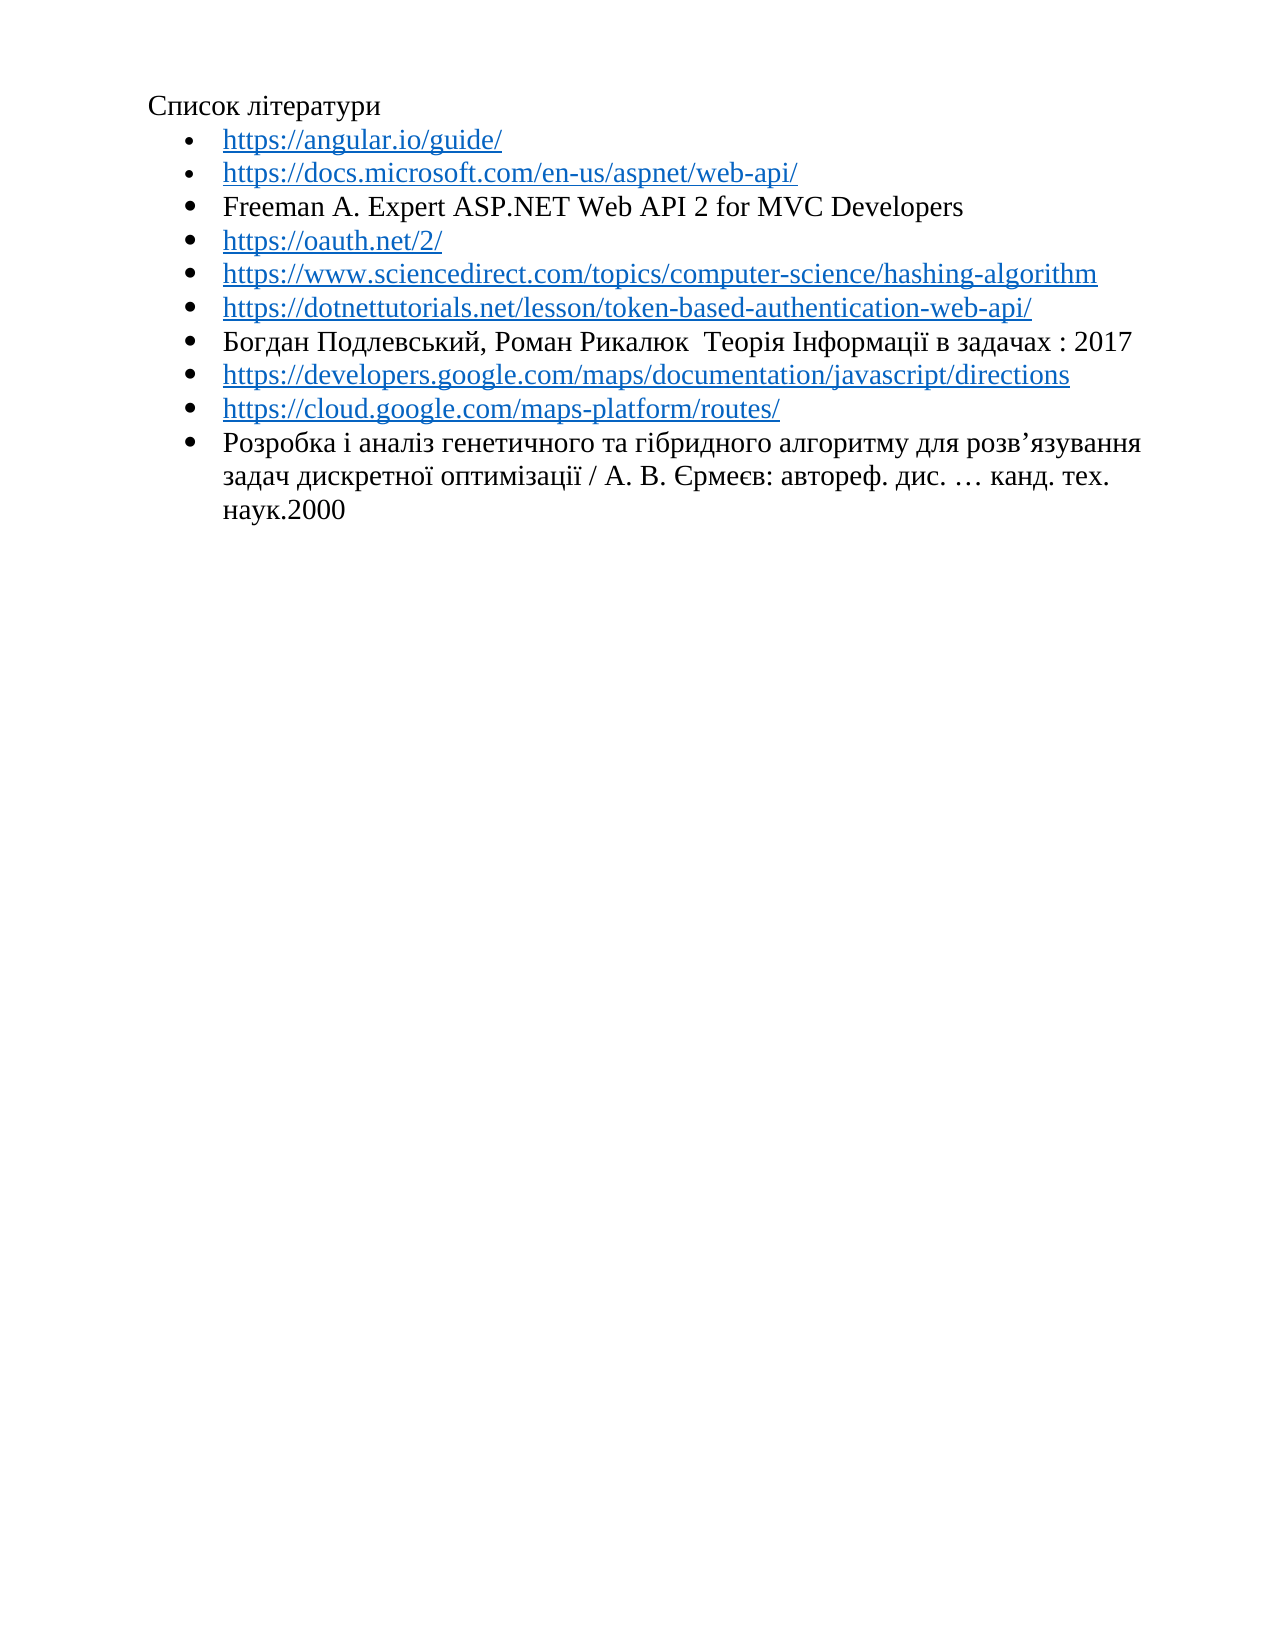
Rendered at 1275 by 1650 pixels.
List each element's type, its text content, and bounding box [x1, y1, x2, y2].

list https://cloud.google.com/maps-platform/routes/ [185, 391, 1186, 425]
list https://www.sciencedirect.com/topics/computer-science/hashing-algorithm [185, 256, 1186, 290]
list Розробка і аналіз генетичного та гібридного алгоритму для розв’язування задач дискретної оптимізації / А. В. Єрмеєв: автореф. дис. … канд. тех. наук.2000 [185, 425, 1186, 525]
list Freeman A. Expert ASP.NET Web API 2 for MVC Developers [185, 189, 1186, 223]
list https://docs.microsoft.com/en-us/aspnet/web-api/ [185, 156, 1186, 189]
list https://developers.google.com/maps/documentation/javascript/directions [185, 357, 1186, 391]
list https://dotnettutorials.net/lesson/token-based-authentication-web-api/ [185, 290, 1186, 324]
list https://oauth.net/2/ [185, 223, 1186, 256]
list Богдан Подлевський, Роман Рикалюк Теорія Інформації в задачах : 2017 [185, 324, 1186, 357]
text Список літератури [148, 88, 1186, 122]
list https://angular.io/guide/ [185, 122, 1186, 156]
